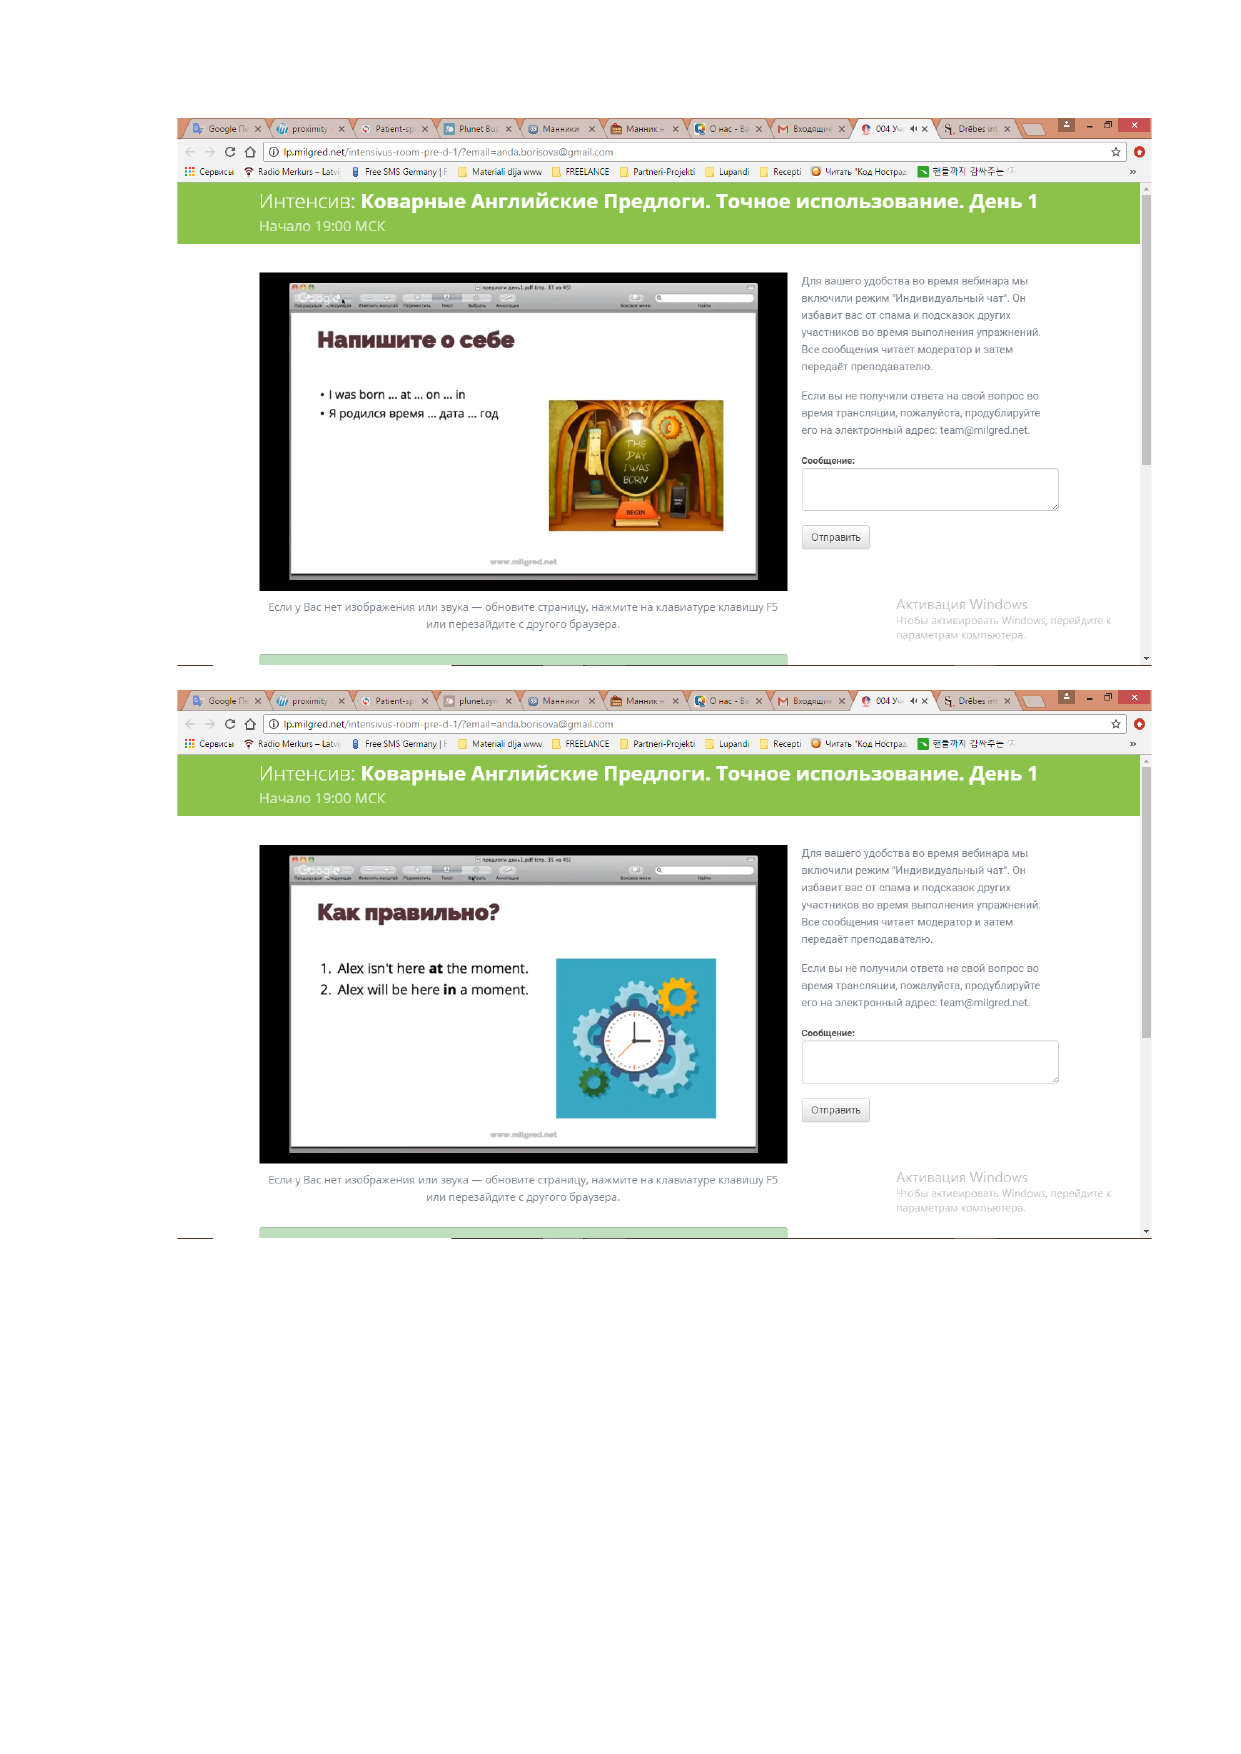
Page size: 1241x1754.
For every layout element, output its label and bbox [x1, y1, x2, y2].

picture [177, 690, 1152, 1239]
picture [177, 118, 1152, 666]
